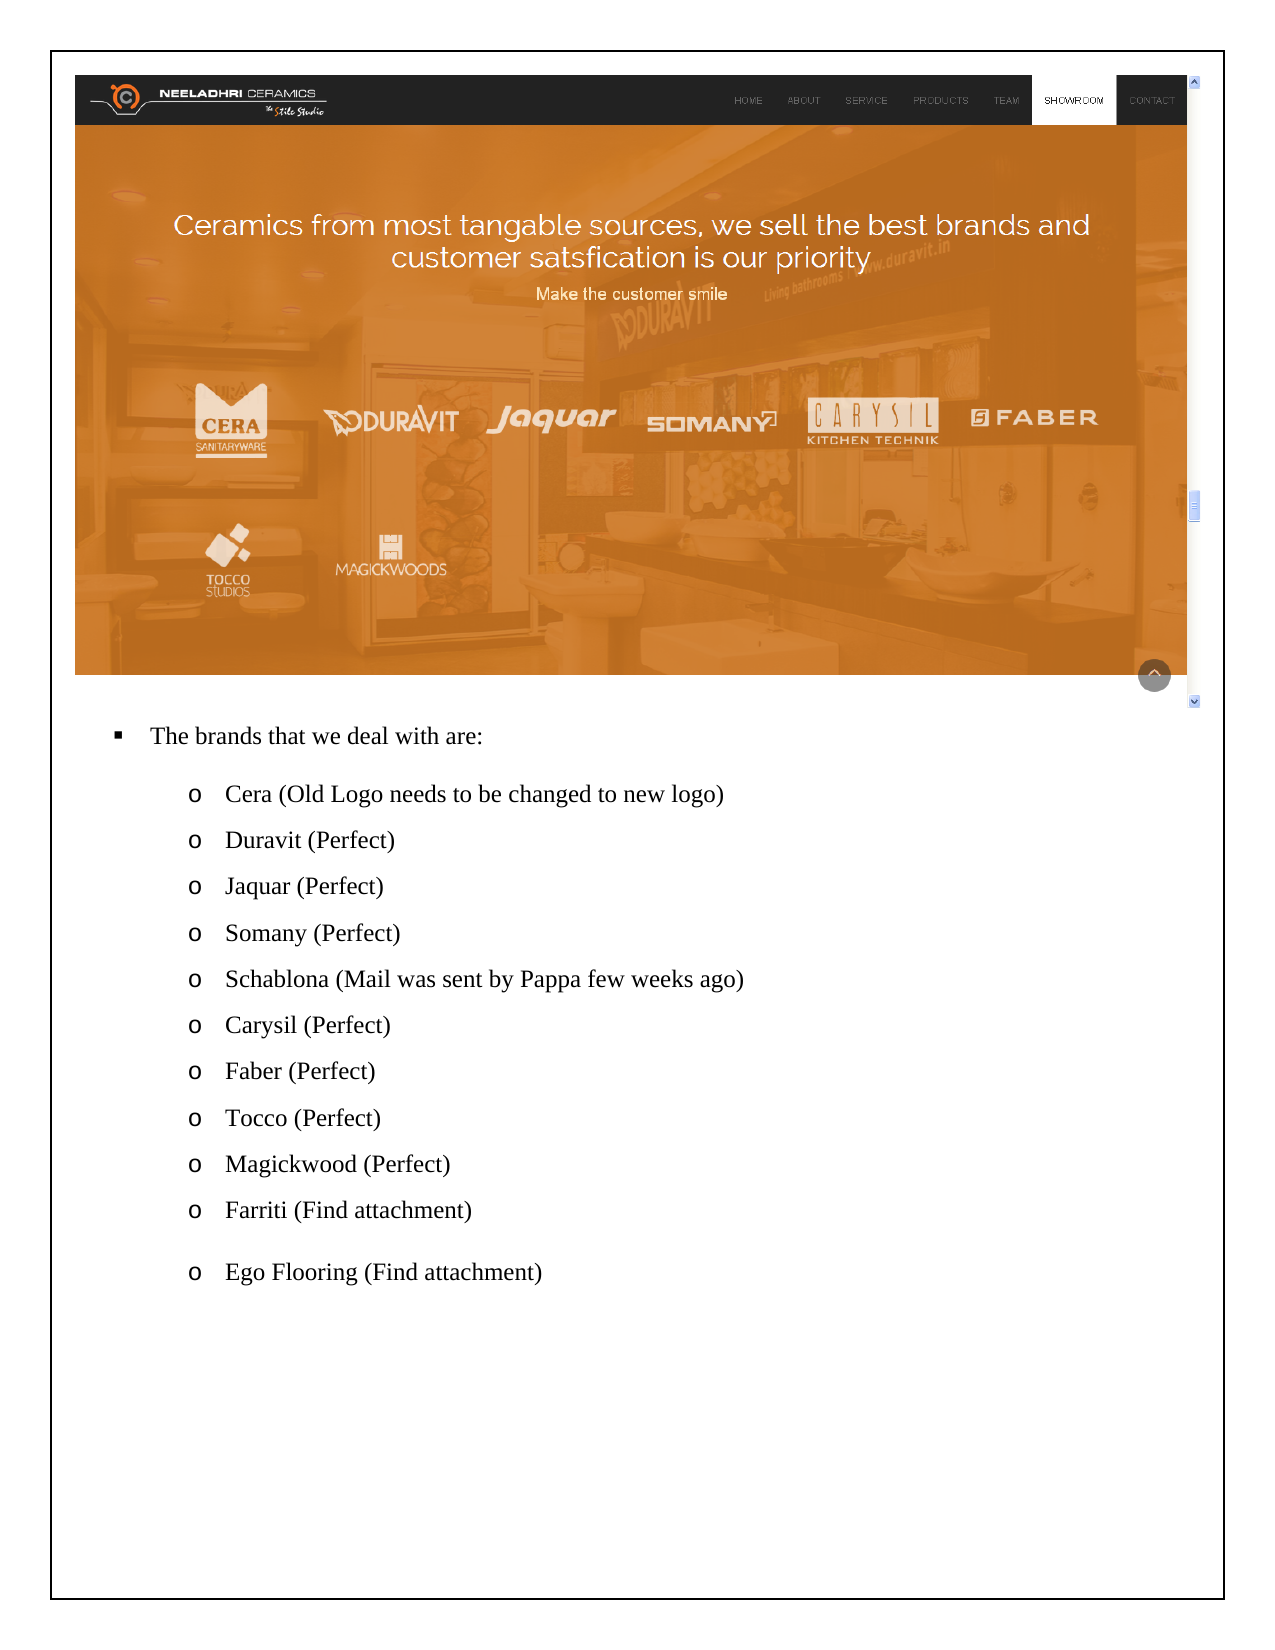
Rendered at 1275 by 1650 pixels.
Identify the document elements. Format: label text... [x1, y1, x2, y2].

list Tocco (Perfect) [187, 1103, 1200, 1133]
list Somany (Perfect) [187, 918, 1200, 948]
list Farriti (Find attachment) [187, 1195, 1200, 1226]
list Jaquar (Perfect) [187, 871, 1200, 902]
list The brands that we deal with are: [112, 721, 1200, 750]
list Cera (Old Logo needs to be changed to new logo) [187, 779, 1200, 810]
list Ego Flooring (Find attachment) [187, 1257, 1200, 1288]
list Faber (Perfect) [187, 1056, 1200, 1087]
picture [75, 75, 1200, 708]
list Magickwood (Perfect) [187, 1149, 1200, 1180]
list Schablona (Mail was sent by Pappa few weeks ago) [187, 964, 1200, 995]
list Duravit (Perfect) [187, 825, 1200, 856]
list Carysil (Perfect) [187, 1010, 1200, 1041]
